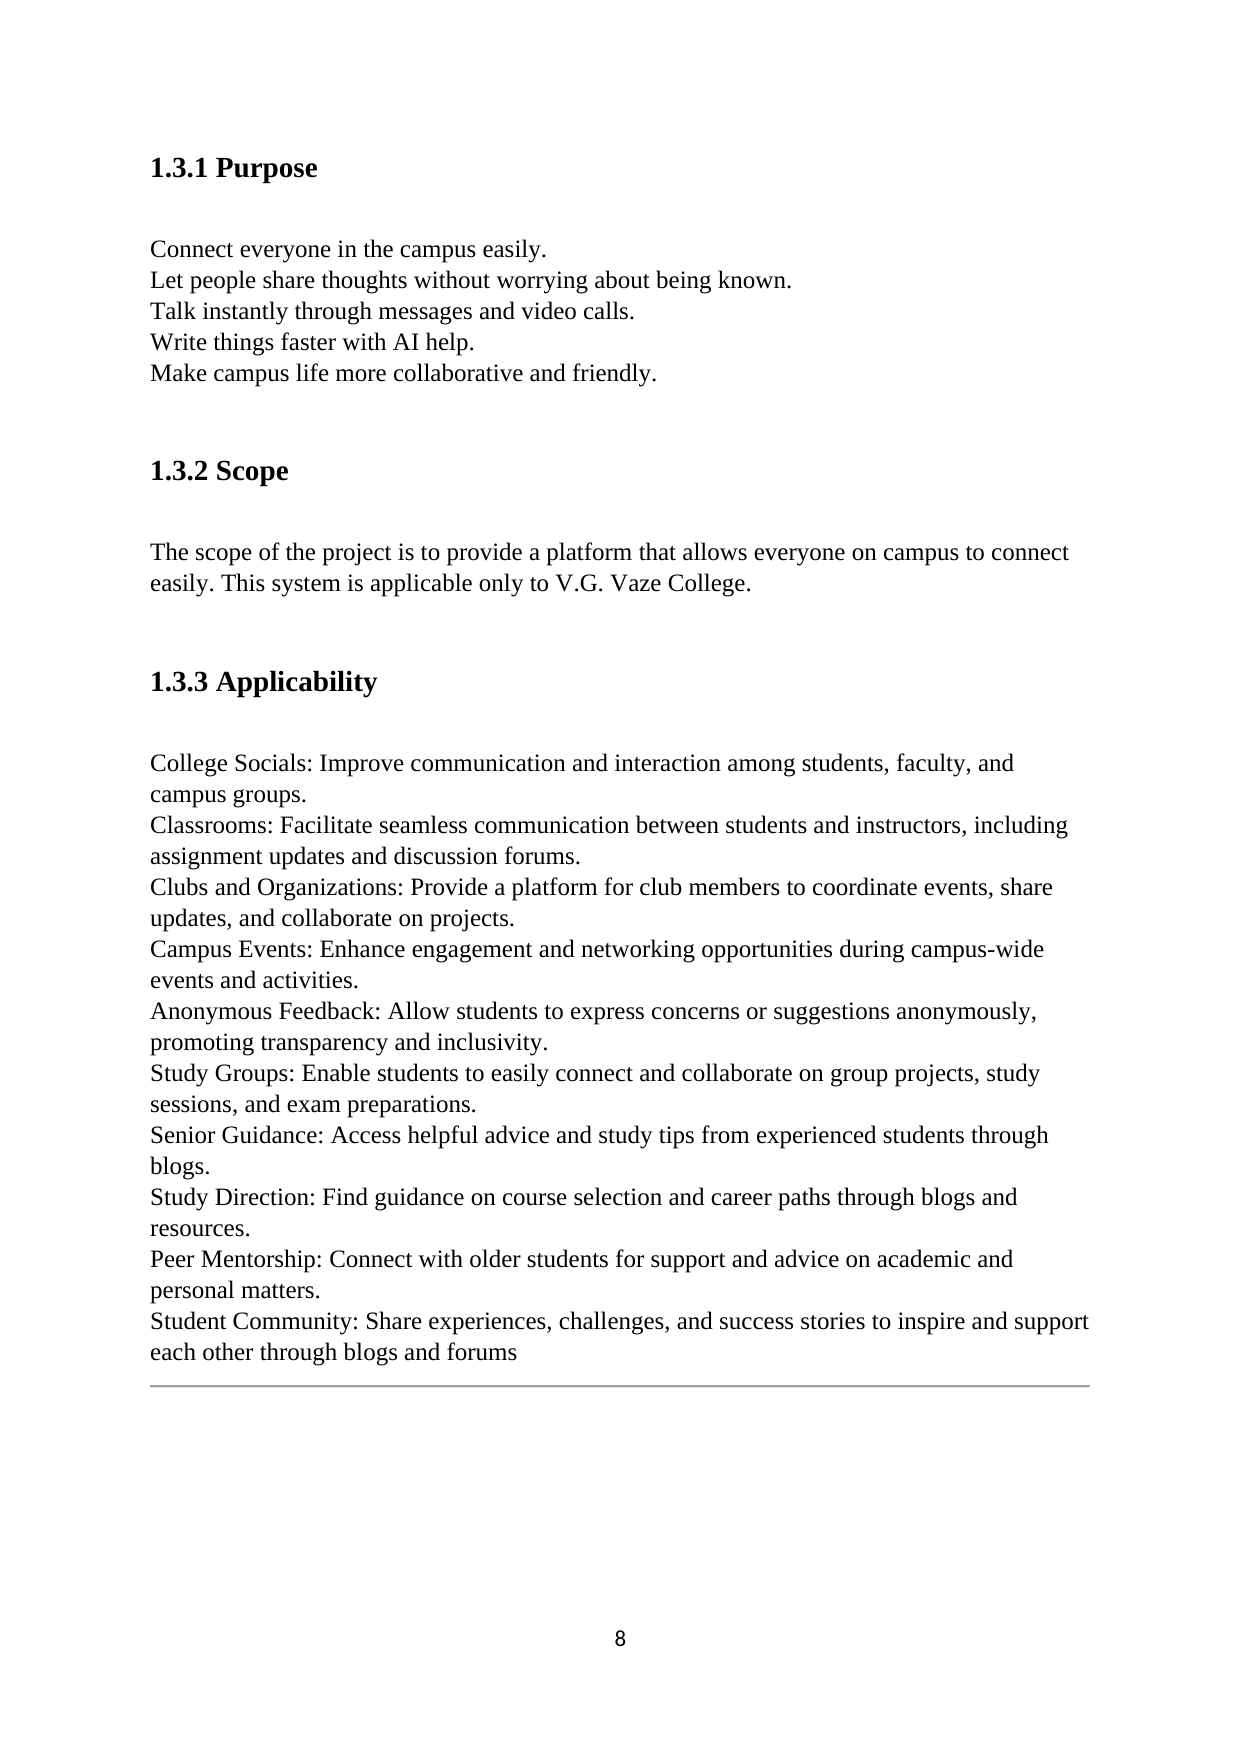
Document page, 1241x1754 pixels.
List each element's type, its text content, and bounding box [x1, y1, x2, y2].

text College Socials: Improve communication and interaction among students, faculty, and campus groups. Classrooms: Facilitate seamless communication between students and instructors, including assignment updates and discussion forums. Clubs and Organizations: Provide a platform for club members to coordinate events, share updates, and collaborate on projects. Campus Events: Enhance engagement and networking opportunities during campus-wide events and activities. Anonymous Feedback: Allow students to express concerns or suggestions anonymously, promoting transparency and inclusivity. Study Groups: Enable students to easily connect and collaborate on group projects, study sessions, and exam preparations. Senior Guidance: Access helpful advice and study tips from experienced students through blogs. Study Direction: Find guidance on course selection and career paths through blogs and resources. Peer Mentorship: Connect with older students for support and advice on academic and personal matters. Student Community: Share experiences, challenges, and success stories to inspire and support each other through blogs and forums [150, 717, 1090, 1366]
text 1.3.2 Scope [150, 453, 1090, 487]
text 1.3.3 Applicability [150, 664, 1090, 697]
text 1.3.1 Purpose [150, 150, 1090, 183]
text The scope of the project is to provide a platform that allows everyone on campus to connect easily. This system is applicable only to V.G. Vaze College. [150, 506, 1090, 597]
text Connect everyone in the campus easily. Let people share thoughts without worrying about being known. Talk instantly through messages and video calls. Write things faster with AI help. Make campus life more collaborative and friendly. [150, 203, 1090, 387]
